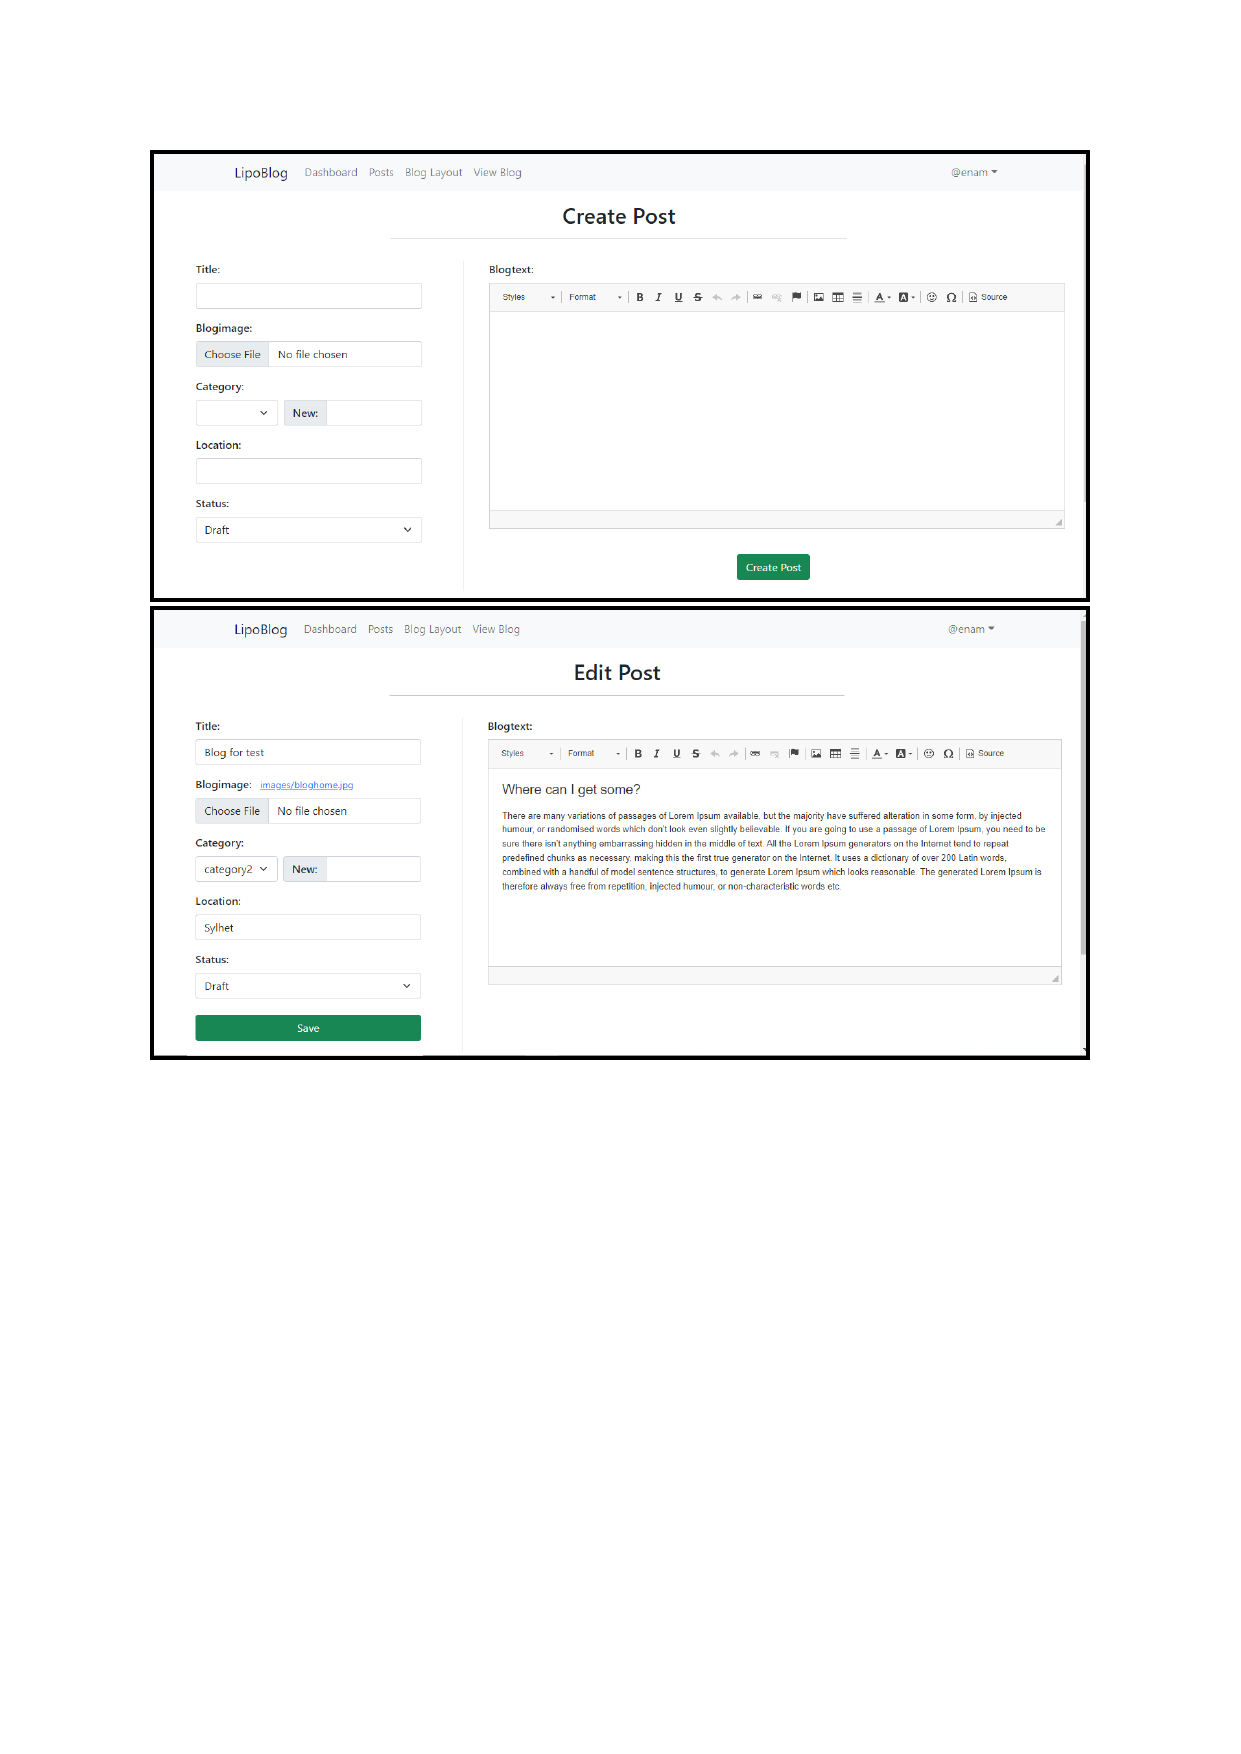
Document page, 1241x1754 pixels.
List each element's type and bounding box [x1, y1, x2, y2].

picture [154, 610, 1086, 1056]
picture [154, 154, 1086, 598]
